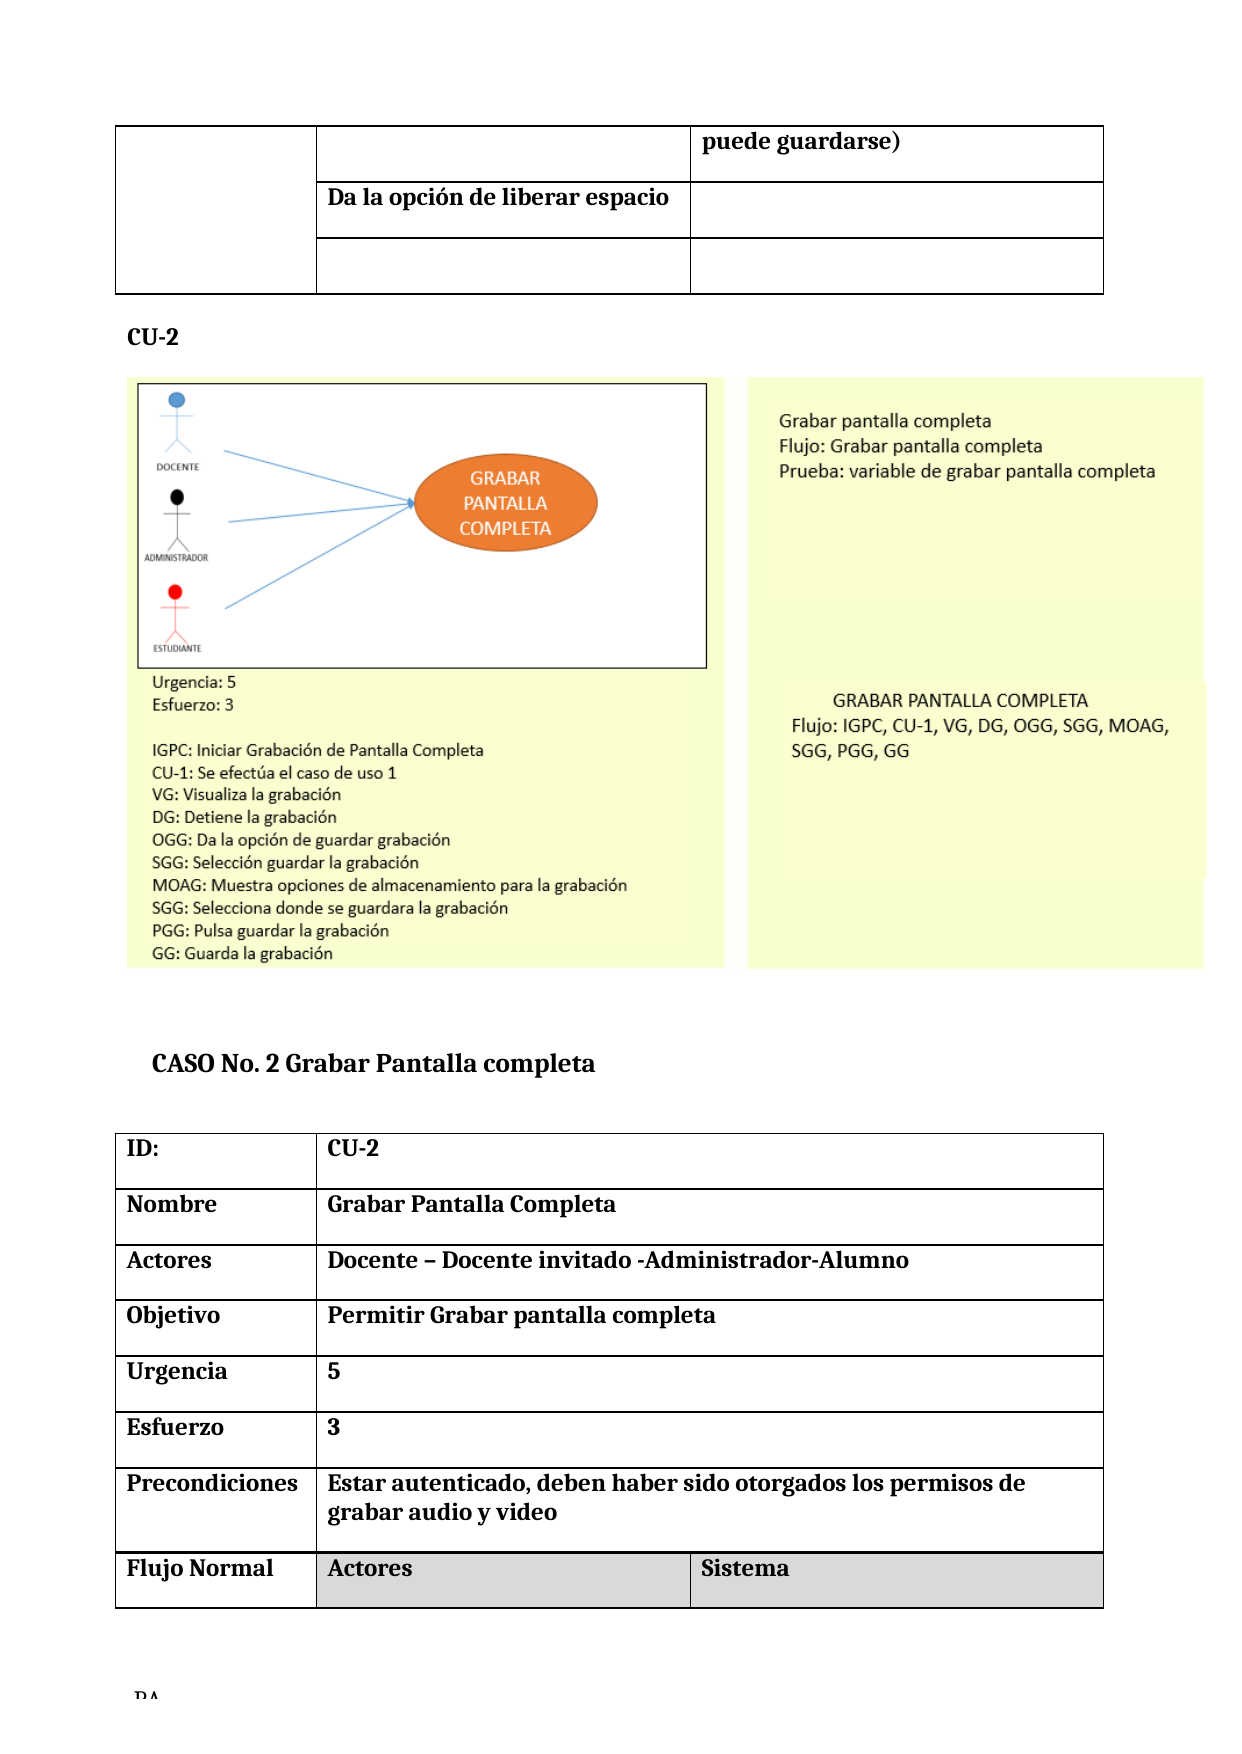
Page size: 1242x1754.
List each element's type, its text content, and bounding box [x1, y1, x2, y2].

table_cell 5 [317, 1357, 1103, 1411]
table_cell Sistema [691, 1554, 1103, 1607]
table_cell Urgencia [116, 1357, 316, 1411]
table_cell Esfuerzo [116, 1413, 316, 1467]
table_cell Precondiciones [116, 1469, 316, 1551]
table_cell Objetivo [116, 1301, 316, 1355]
table_cell Docente – Docente invitado -Administrador-Alumno [317, 1246, 1103, 1299]
text CU-2 [127, 323, 1152, 352]
table_header CU-2 [317, 1134, 1103, 1188]
table_cell [691, 239, 1103, 292]
table_cell 3 [317, 1413, 1103, 1467]
table_cell Permitir Grabar pantalla completa [317, 1301, 1103, 1355]
table_cell [317, 239, 690, 292]
table_cell Nombre [116, 1190, 316, 1243]
table_cell Da la opción de liberar espacio [317, 183, 690, 237]
text CASO No. 2 Grabar Pantalla completa [139, 1048, 1152, 1079]
table_cell Estar autenticado, deben haber sido otorgados los permisos de grabar audio y video [317, 1469, 1103, 1551]
picture [127, 377, 1207, 970]
table_header ID: [116, 1134, 316, 1188]
table_cell [317, 127, 690, 181]
table_cell Grabar Pantalla Completa [317, 1190, 1103, 1243]
table_cell Flujo Normal [116, 1554, 316, 1607]
table_cell Actores [317, 1554, 690, 1607]
table_cell [691, 183, 1103, 237]
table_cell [691, 127, 1103, 181]
table_cell Actores [116, 1246, 316, 1299]
